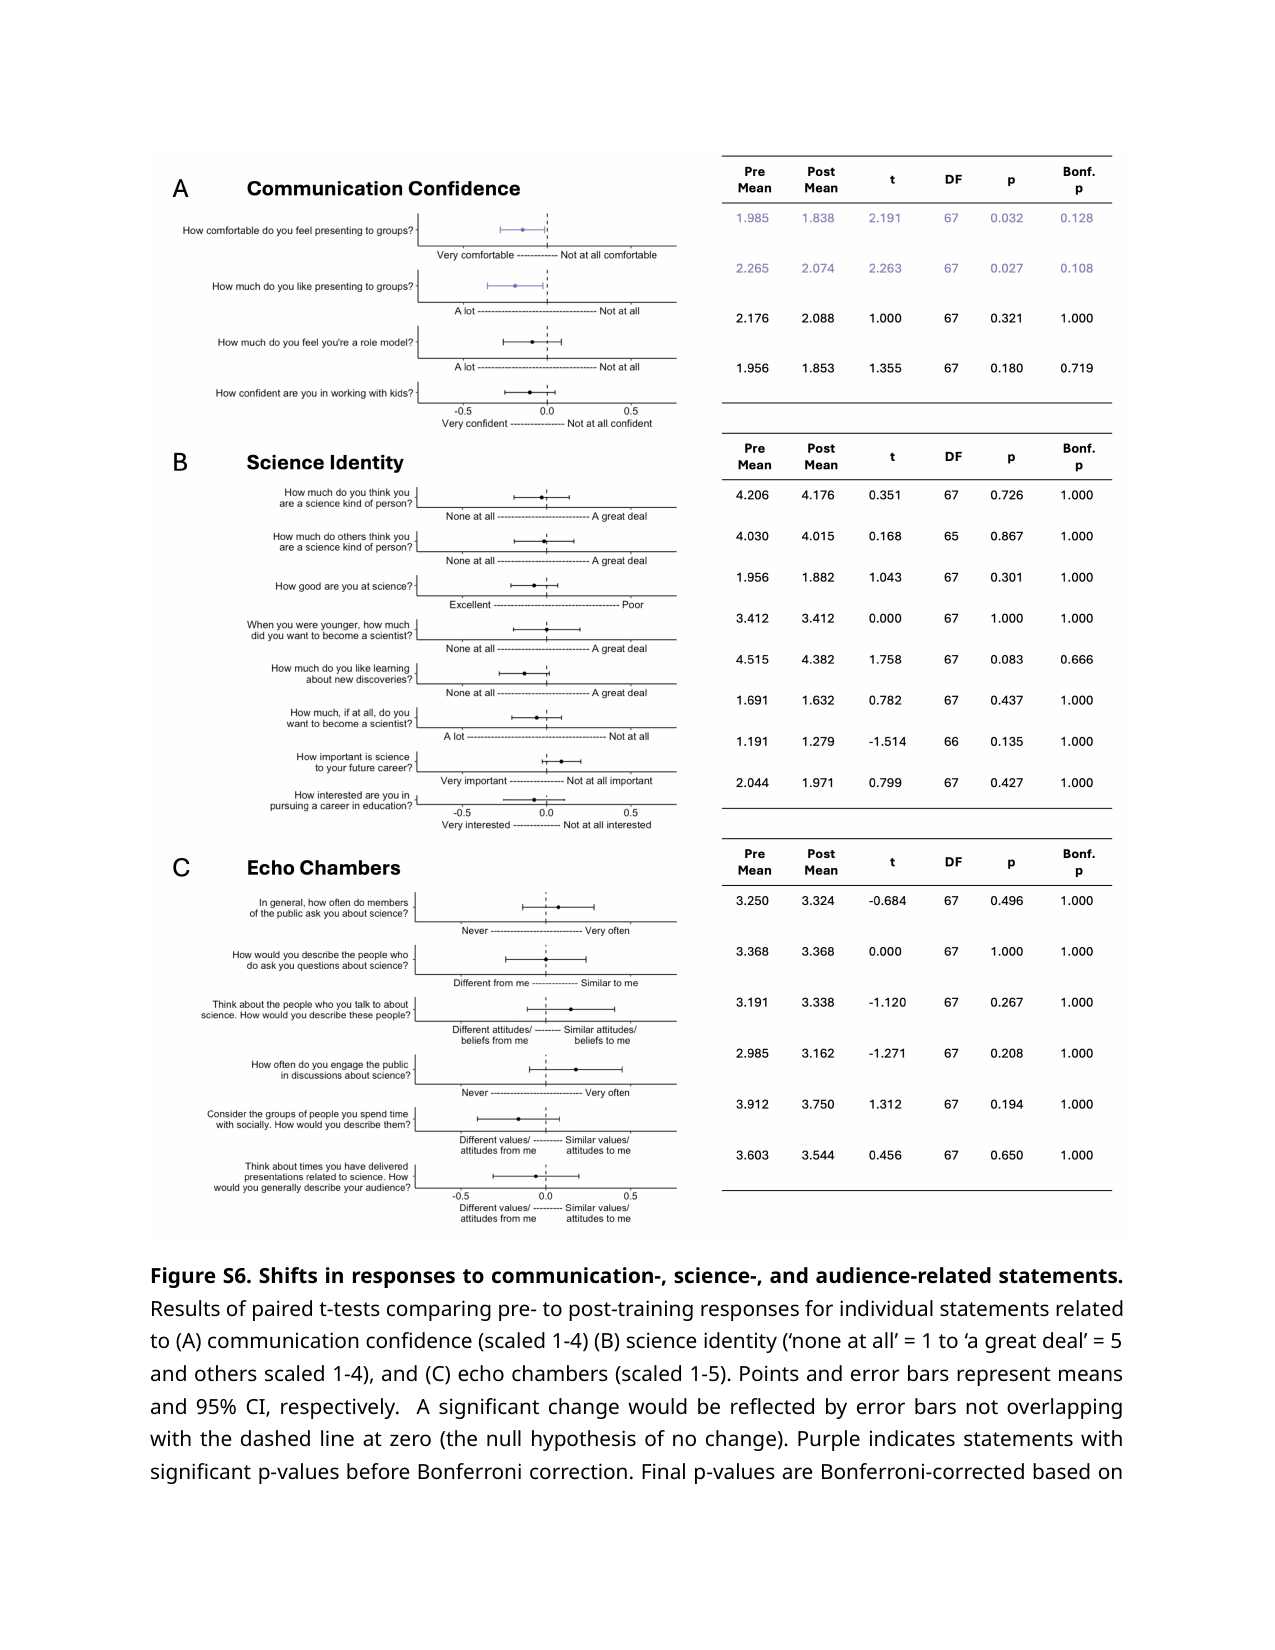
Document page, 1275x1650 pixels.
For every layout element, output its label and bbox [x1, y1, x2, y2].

picture [150, 150, 1125, 1240]
text [150, 1261, 1125, 1486]
